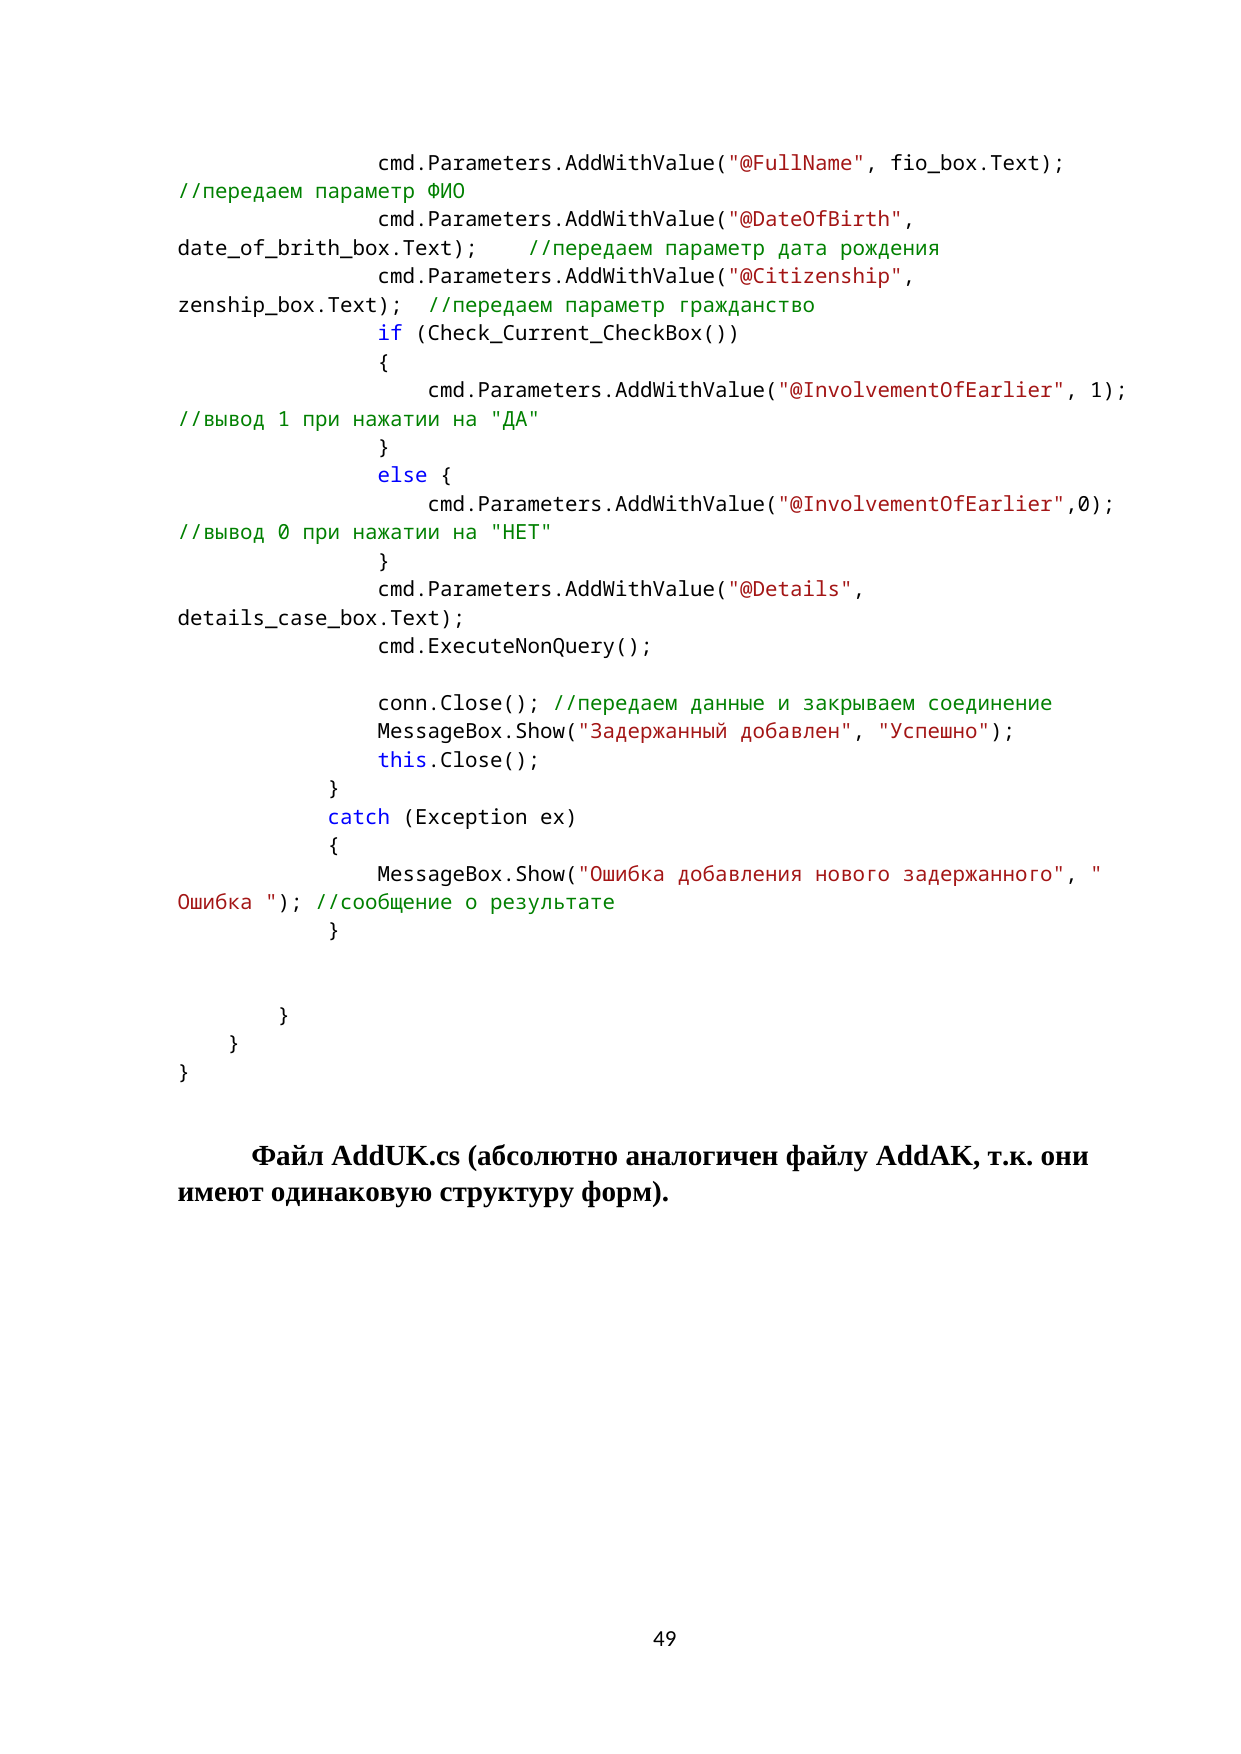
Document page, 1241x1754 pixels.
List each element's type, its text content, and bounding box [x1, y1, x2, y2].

text cmd.Parameters.AddWithValue("@FullName", fio_box.Text); //передаем параметр ФИО [177, 148, 1152, 204]
text } [177, 546, 1152, 574]
text } [177, 1057, 1152, 1085]
text } [177, 1028, 1152, 1057]
text else { [177, 461, 1152, 489]
text if (Check_Current_CheckBox()) [177, 318, 1152, 347]
text this.Close(); [177, 745, 1152, 773]
text cmd.Parameters.AddWithValue("@InvolvementOfEarlier", 1); //вывод 1 при нажатии на "ДА" [177, 375, 1152, 432]
text cmd.Parameters.AddWithValue("@Details", details_case_box.Text); [177, 574, 1152, 631]
text catch (Exception ex) [177, 802, 1152, 830]
text MessageBox.Show("Задержанный добавлен", "Успешно"); [177, 716, 1152, 745]
text { [177, 347, 1152, 375]
text cmd.Parameters.AddWithValue("@DateOfBirth", date_of_brith_box.Text); //передаем параметр дата рождения [177, 204, 1152, 261]
text cmd.Parameters.AddWithValue("@InvolvementOfEarlier",0); //вывод 0 при нажатии на "НЕТ" [177, 489, 1152, 546]
text conn.Close(); //передаем данные и закрываем соединение [177, 688, 1152, 716]
text cmd.ExecuteNonQuery(); [177, 631, 1152, 659]
text { [177, 830, 1152, 859]
text } [177, 1000, 1152, 1028]
text cmd.Parameters.AddWithValue("@Citizenship", zenship_box.Text); //передаем параметр гражданство [177, 261, 1152, 318]
text Файл AddUK.cs (абсолютно аналогичен файлу AddAK, т.к. они имеют одинаковую структуру форм). [177, 1138, 1152, 1208]
text } [177, 432, 1152, 461]
text } [177, 916, 1152, 944]
text MessageBox.Show("Ошибка добавления нового задержанного", " Ошибка "); //сообщение о результате [177, 859, 1152, 916]
text } [177, 773, 1152, 802]
